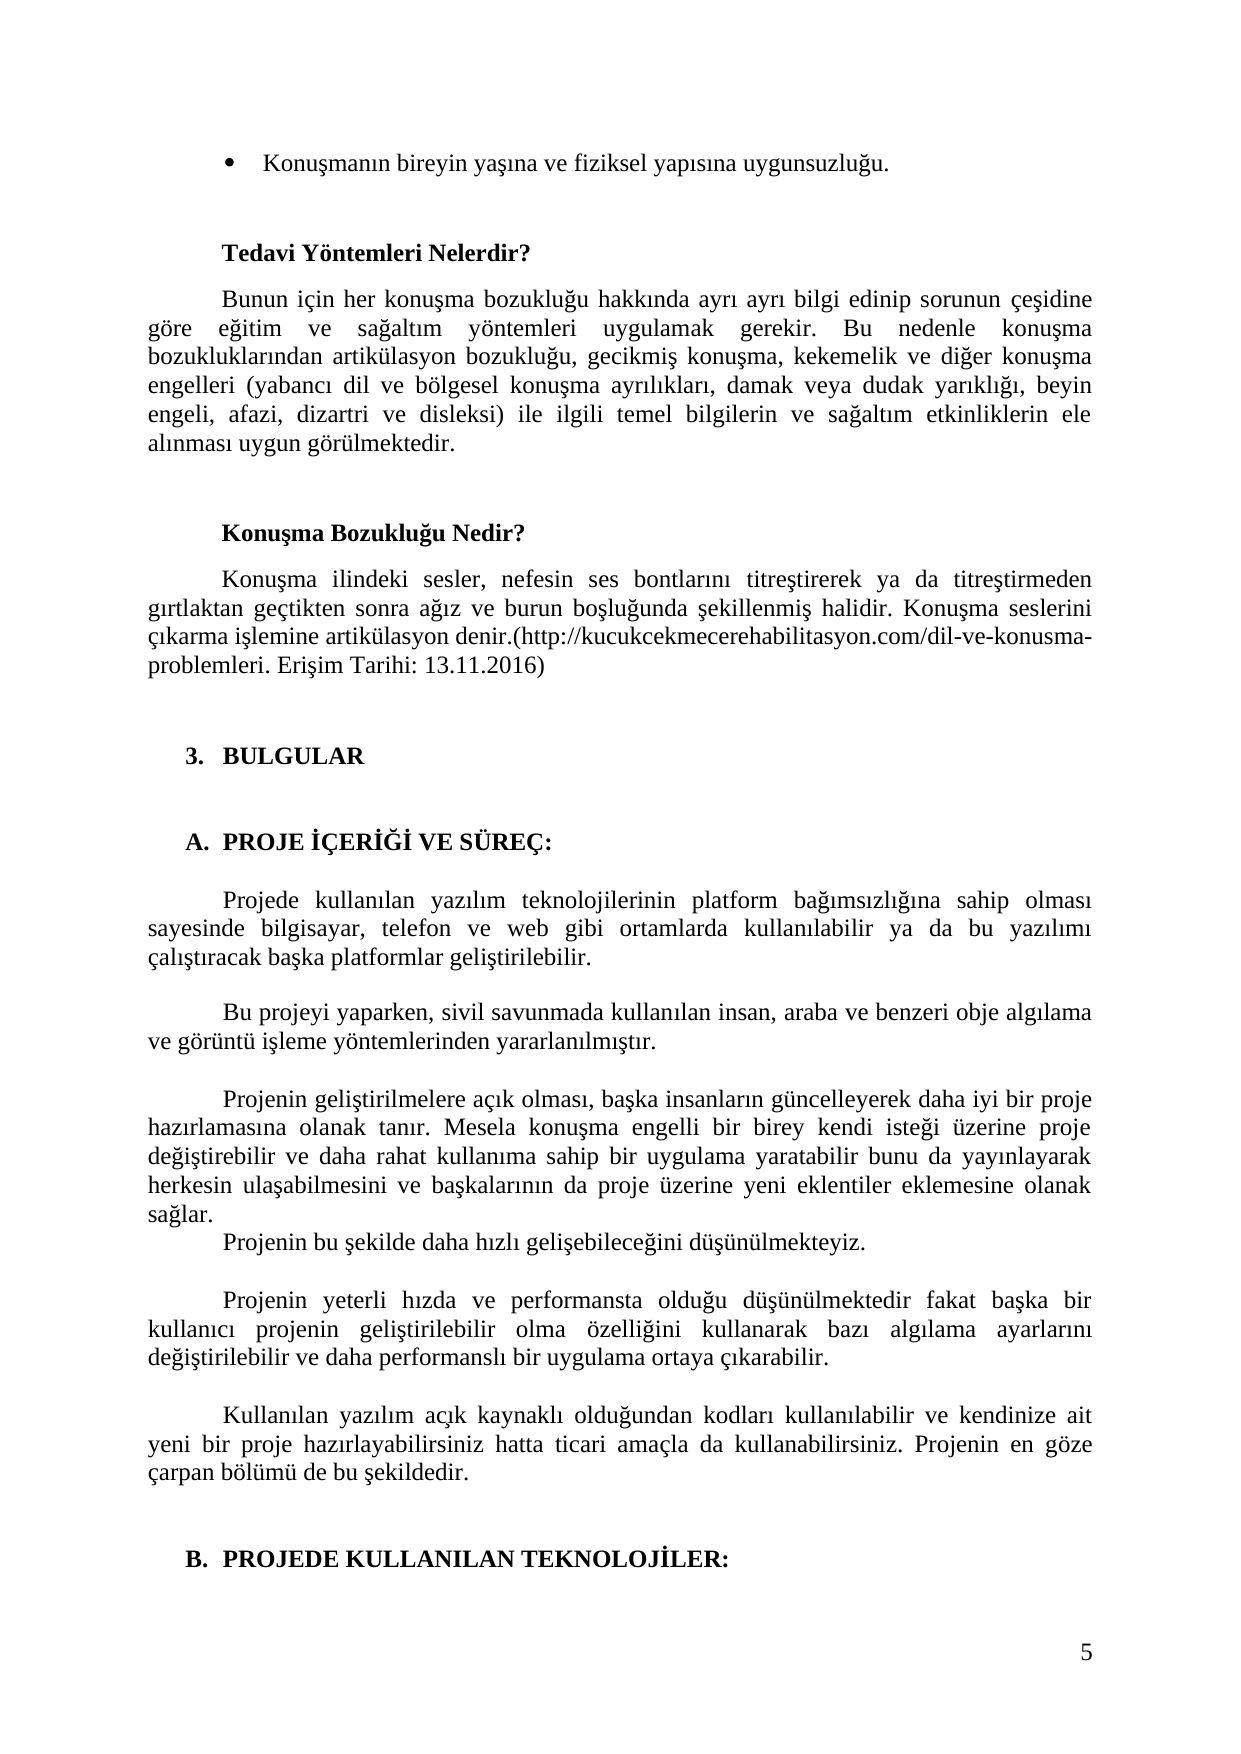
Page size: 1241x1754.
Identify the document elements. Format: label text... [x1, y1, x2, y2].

text Projenin bu şekilde daha hızlı gelişebileceğini düşünülmekteyiz. [148, 1227, 1092, 1256]
list BULGULAR [185, 741, 1092, 770]
text Projenin geliştirilmelere açık olması, başka insanların güncelleyerek daha iyi bir proje hazırlamasına olanak tanır. Mesela konuşma engelli bir birey kendi isteği üzerine proje değiştirebilir ve daha rahat kullanıma sahip bir uygulama yaratabilir bunu da yayınlayarak herkesin ulaşabilmesini ve başkalarının da proje üzerine yeni eklentiler eklemesine olanak sağlar. [148, 1084, 1092, 1227]
text Konuşma ilindeki sesler, nefesin ses bontlarını titreştirerek ya da titreştirmeden gırtlaktan geçtikten sonra ağız ve burun boşluğunda şekillenmiş halidir. Konuşma seslerini çıkarma işlemine artikülasyon denir.(http://kucukcekmecerehabilitasyon.com/dil-ve-konusma-problemleri. Erişim Tarihi: 13.11.2016) [148, 564, 1092, 679]
list PROJE İÇERİĞİ VE SÜREÇ: [185, 827, 1092, 856]
text Bu projeyi yaparken, sivil savunmada kullanılan insan, araba ve benzeri obje algılama ve görüntü işleme yöntemlerinden yararlanılmıştır. [148, 997, 1092, 1055]
text Tedavi Yöntemleri Nelerdir? [148, 238, 1092, 267]
list PROJEDE KULLANILAN TEKNOLOJİLER: [185, 1544, 1092, 1572]
list Konuşmanın bireyin yaşına ve fiziksel yapısına uygunsuzluğu. [225, 148, 1092, 176]
text Bunun için her konuşma bozukluğu hakkında ayrı ayrı bilgi edinip sorunun çeşidine göre eğitim ve sağaltım yöntemleri uygulamak gerekir. Bu nedenle konuşma bozukluklarından artikülasyon bozukluğu, gecikmiş konuşma, kekemelik ve diğer konuşma engelleri (yabancı dil ve bölgesel konuşma ayrılıkları, damak veya dudak yarıklığı, beyin engeli, afazi, dizartri ve disleksi) ile ilgili temel bilgilerin ve sağaltım etkinliklerin ele alınması uygun görülmektedir. [148, 284, 1092, 456]
text Projede kullanılan yazılım teknolojilerinin platform bağımsızlığına sahip olması sayesinde bilgisayar, telefon ve web gibi ortamlarda kullanılabilir ya da bu yazılımı çalıştıracak başka platformlar geliştirilebilir. [148, 885, 1092, 971]
text Kullanılan yazılım açık kaynaklı olduğundan kodları kullanılabilir ve kendinize ait yeni bir proje hazırlayabilirsiniz hatta ticari amaçla da kullanabilirsiniz. Projenin en göze çarpan bölümü de bu şekildedir. [148, 1400, 1092, 1486]
text Konuşma Bozukluğu Nedir? [148, 518, 1092, 547]
text Projenin yeterli hızda ve performansta olduğu düşünülmektedir fakat başka bir kullanıcı projenin geliştirilebilir olma özelliğini kullanarak bazı algılama ayarlarını değiştirilebilir ve daha performanslı bir uygulama ortaya çıkarabilir. [148, 1285, 1092, 1371]
